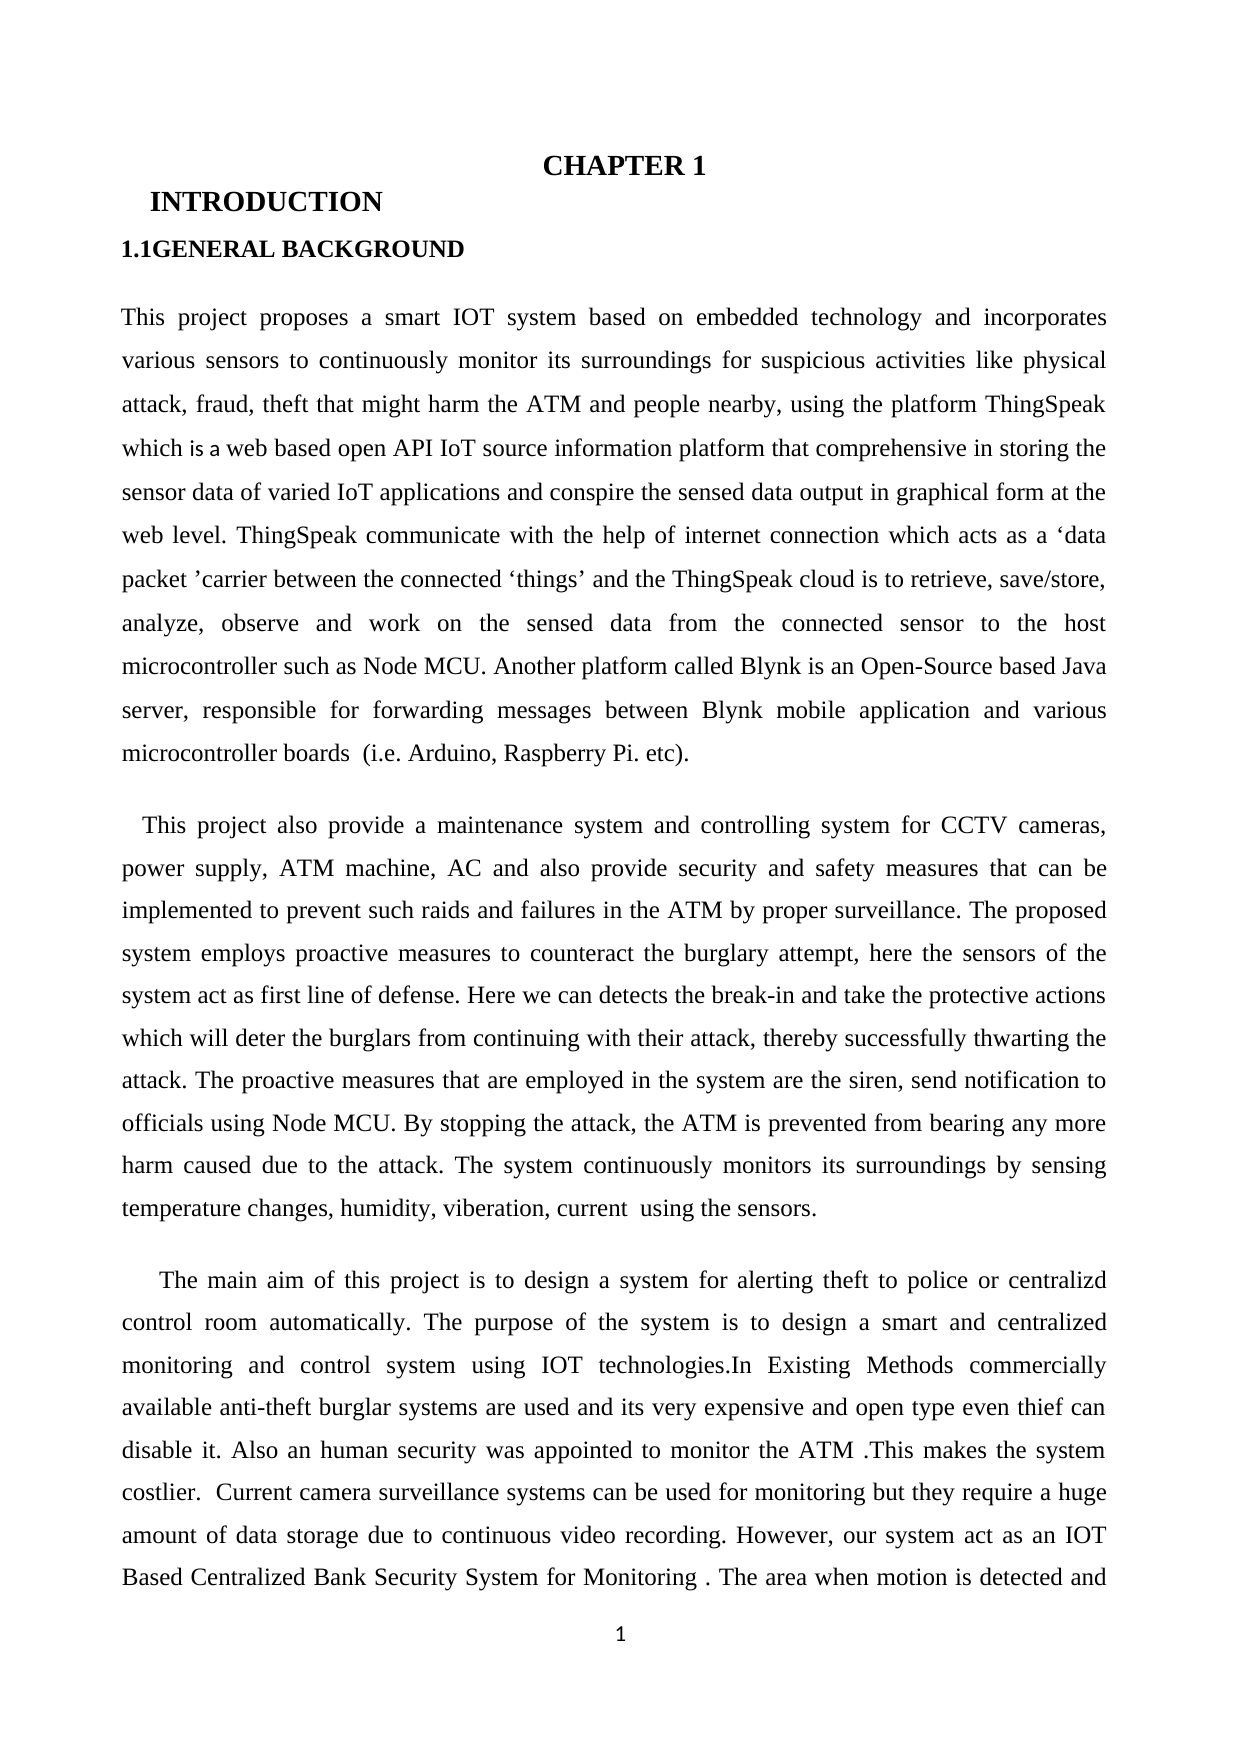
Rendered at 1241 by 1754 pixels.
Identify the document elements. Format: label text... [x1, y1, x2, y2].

subtitle CHAPTER 1 INTRODUCTION [148, 148, 1178, 217]
text This project also provide a maintenance system and controlling system for CCTV cameras, power supply, ATM machine, AC and also provide security and safety measures that can be implemented to prevent such raids and failures in the ATM by proper surveillance. The proposed system employs proactive measures to counteract the burglary attempt, here the sensors of the system act as first line of defense. Here we can detects the break-in and take the protective actions which will deter the burglars from continuing with their attack, thereby successfully thwarting the attack. The proactive measures that are employed in the system are the siren, send notification to officials using Node MCU. By stopping the attack, the ATM is prevented from bearing any more harm caused due to the attack. The system continuously monitors its surroundings by sensing temperature changes, humidity, viberation, current using the sensors. [121, 810, 1108, 1222]
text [121, 1265, 1108, 1591]
text This project proposes a smart IOT system based on embedded technology and incorporates various sensors to continuously monitor its surroundings for suspicious activities like physical attack, fraud, theft that might harm the ATM and people nearby, using the platform ThingSpeak which is a web based open API IoT source information platform that comprehensive in storing the sensor data of varied IoT applications and conspire the sensed data output in graphical form at the web level. ThingSpeak communicate with the help of internet connection which acts as a ‘data packet ’carrier between the connected ‘things’ and the ThingSpeak cloud is to retrieve, save/store, analyze, observe and work on the sensed data from the connected sensor to the host microcontroller such as Node MCU. Another platform called Blynk is an Open-Source based Java server, responsible for forwarding messages between Blynk mobile application and various microcontroller boards (i.e. Arduino, Raspberry Pi. etc). [121, 302, 1107, 767]
subtitle 1.1GENERAL BACKGROUND [121, 234, 1178, 263]
